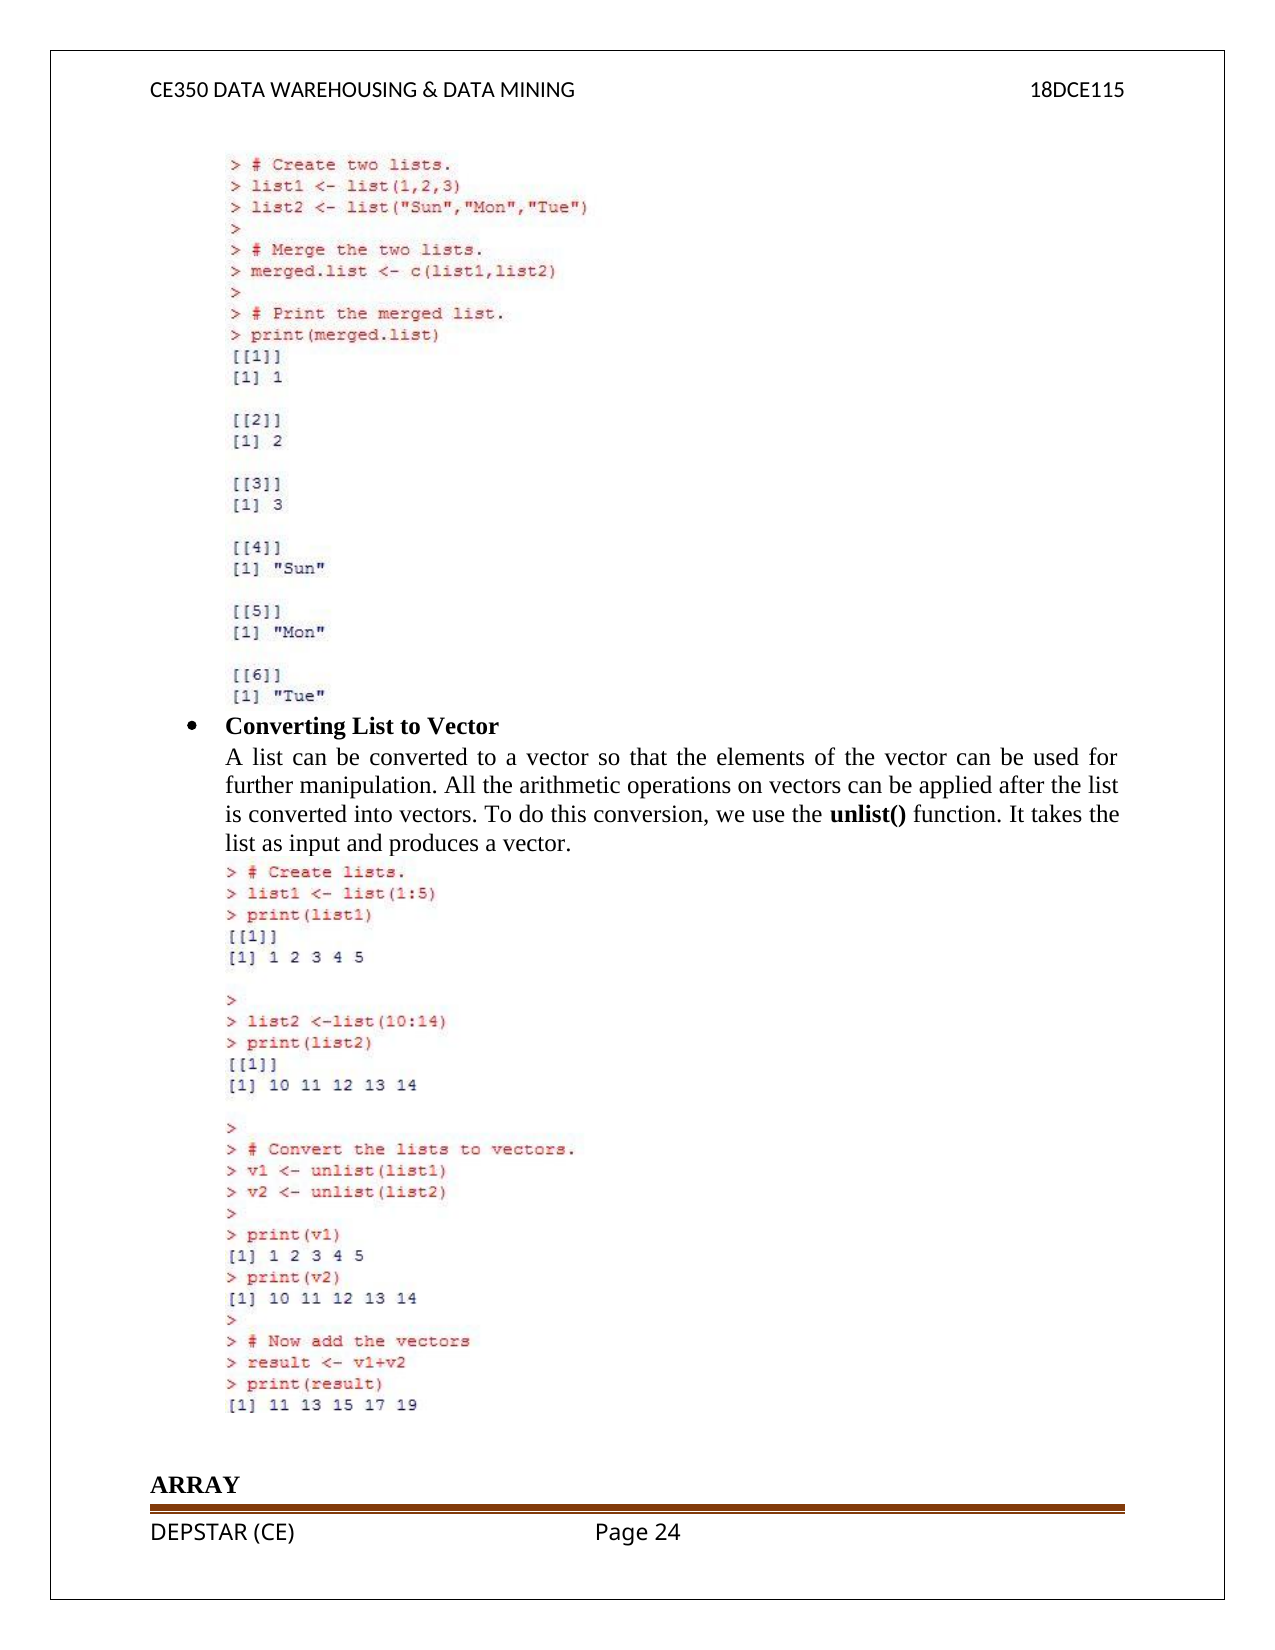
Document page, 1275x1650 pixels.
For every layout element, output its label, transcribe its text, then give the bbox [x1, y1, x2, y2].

text ARRAY [150, 1470, 1120, 1499]
picture [225, 150, 602, 711]
text A list can be converted to a vector so that the elements of the vector can be used for further manipulation. All the arithmetic operations on vectors can be applied after the list is converted into vectors. To do this conversion, we use the unlist() function. It takes the list as input and produces a vector. [225, 742, 1120, 857]
picture [225, 856, 585, 1413]
list Converting List to Vector [187, 711, 1125, 739]
